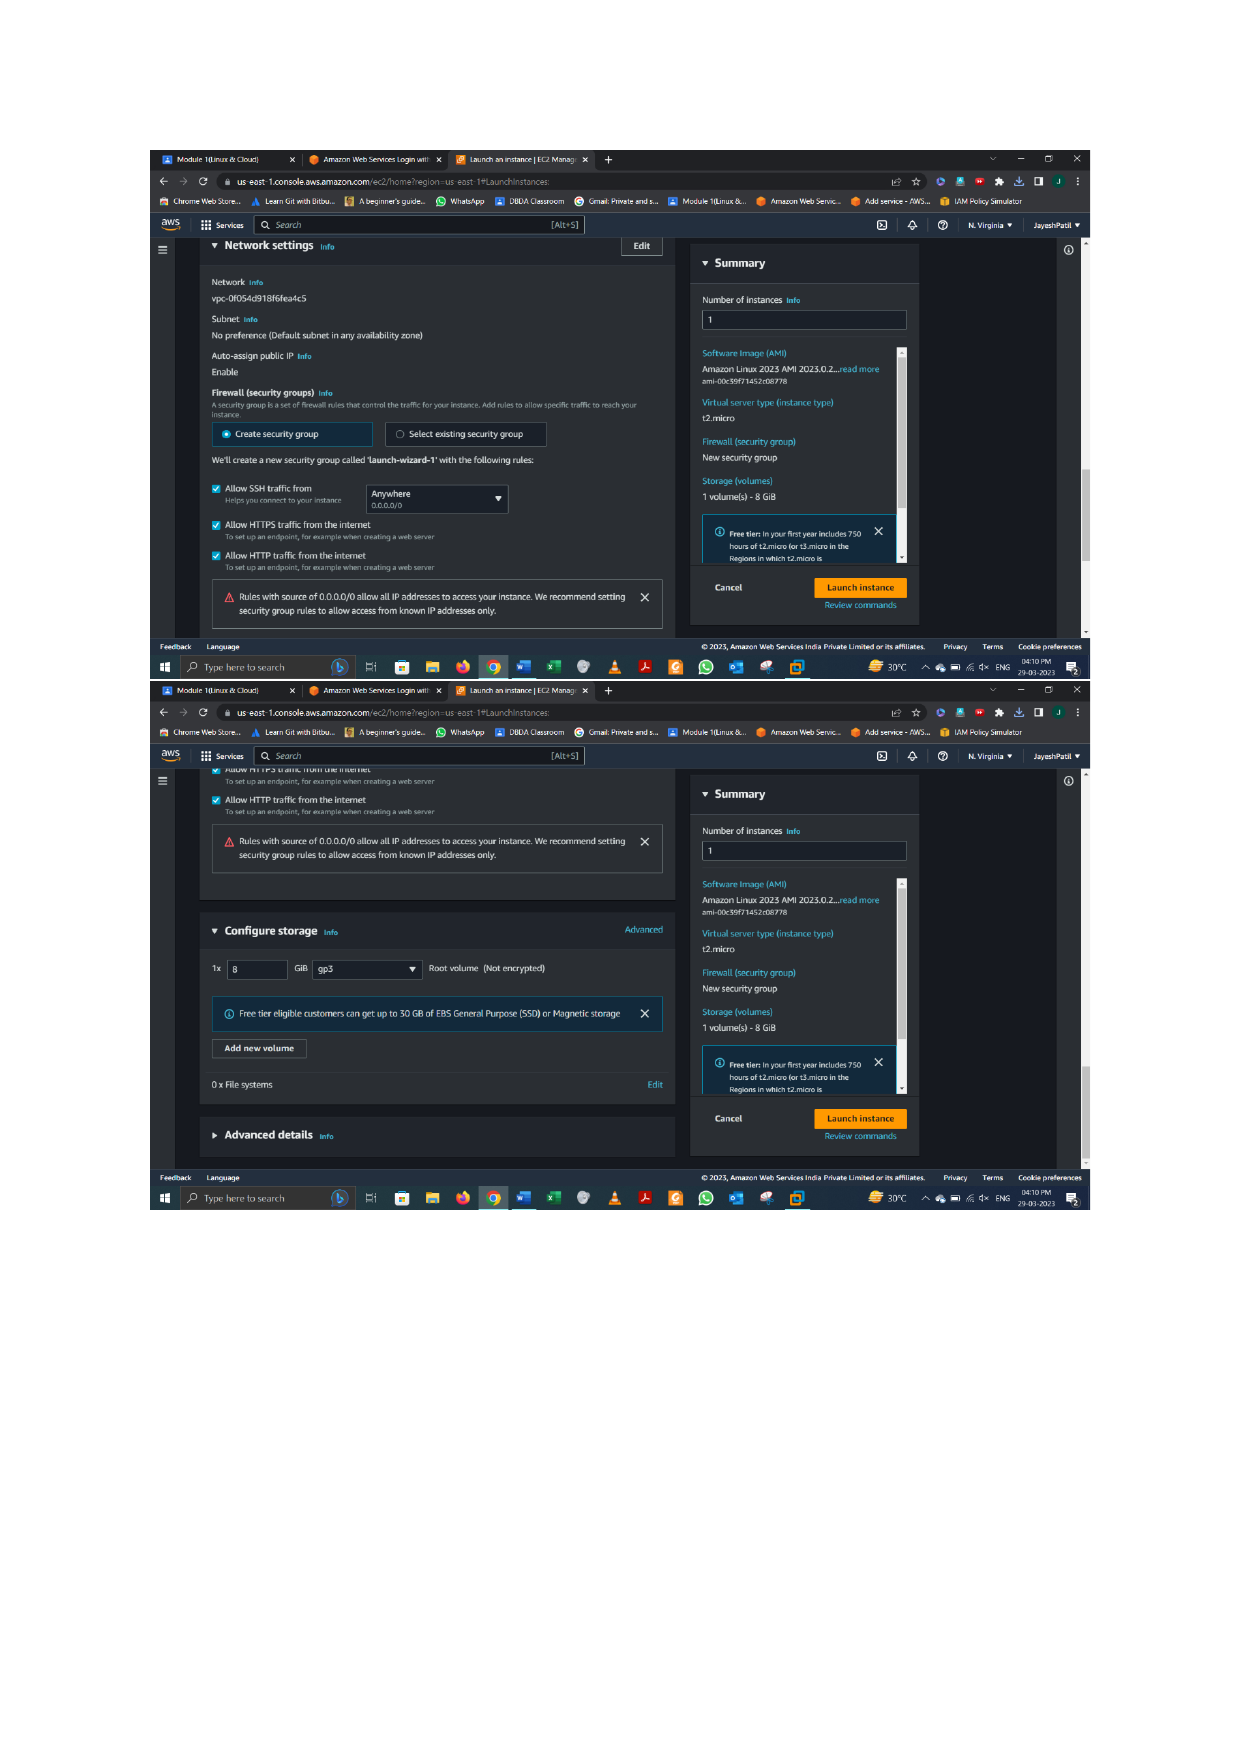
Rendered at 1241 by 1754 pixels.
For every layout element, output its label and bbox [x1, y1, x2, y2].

picture [150, 681, 1091, 1210]
picture [150, 150, 1091, 679]
